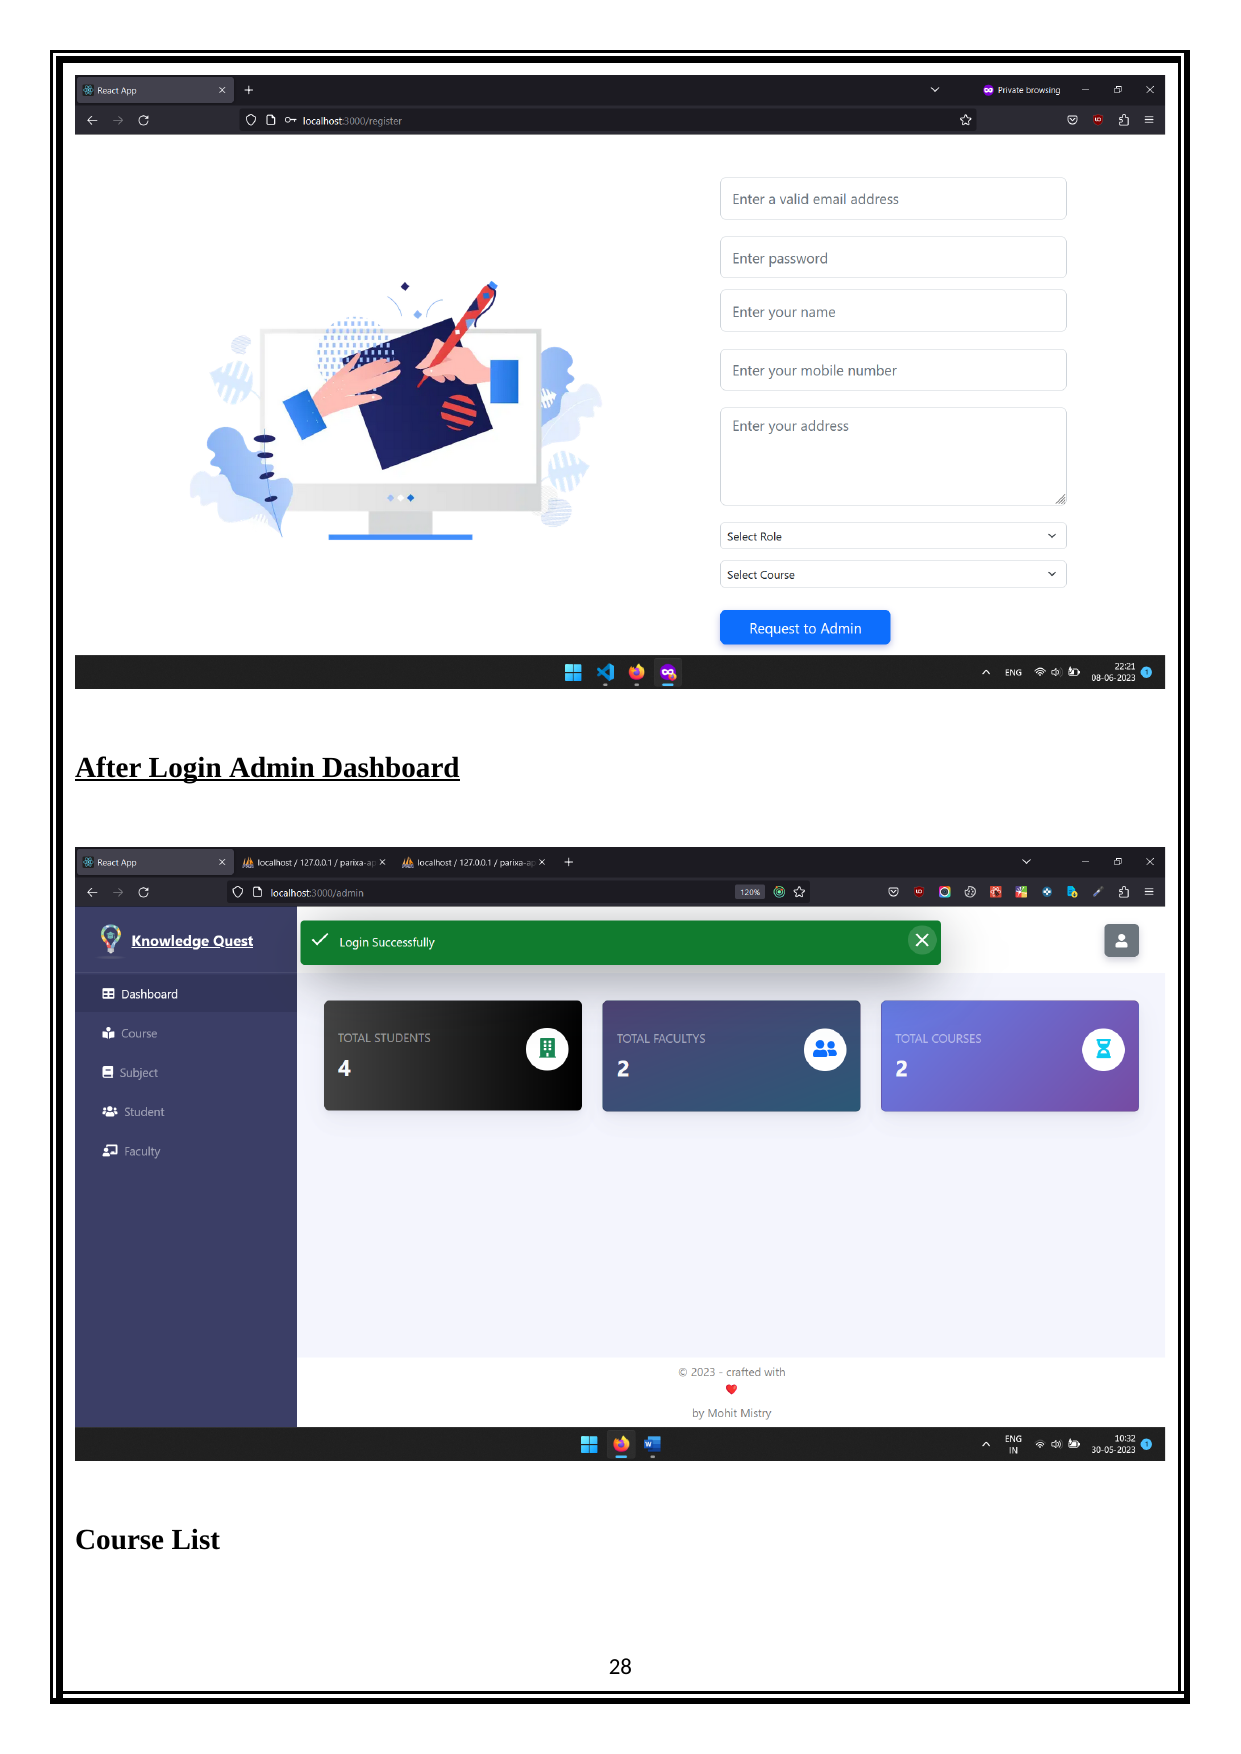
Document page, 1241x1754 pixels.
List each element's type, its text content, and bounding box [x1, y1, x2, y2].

picture [75, 75, 1166, 689]
text Course List [75, 1522, 1165, 1556]
picture [75, 847, 1166, 1461]
text After Login Admin Dashboard [75, 750, 1165, 784]
